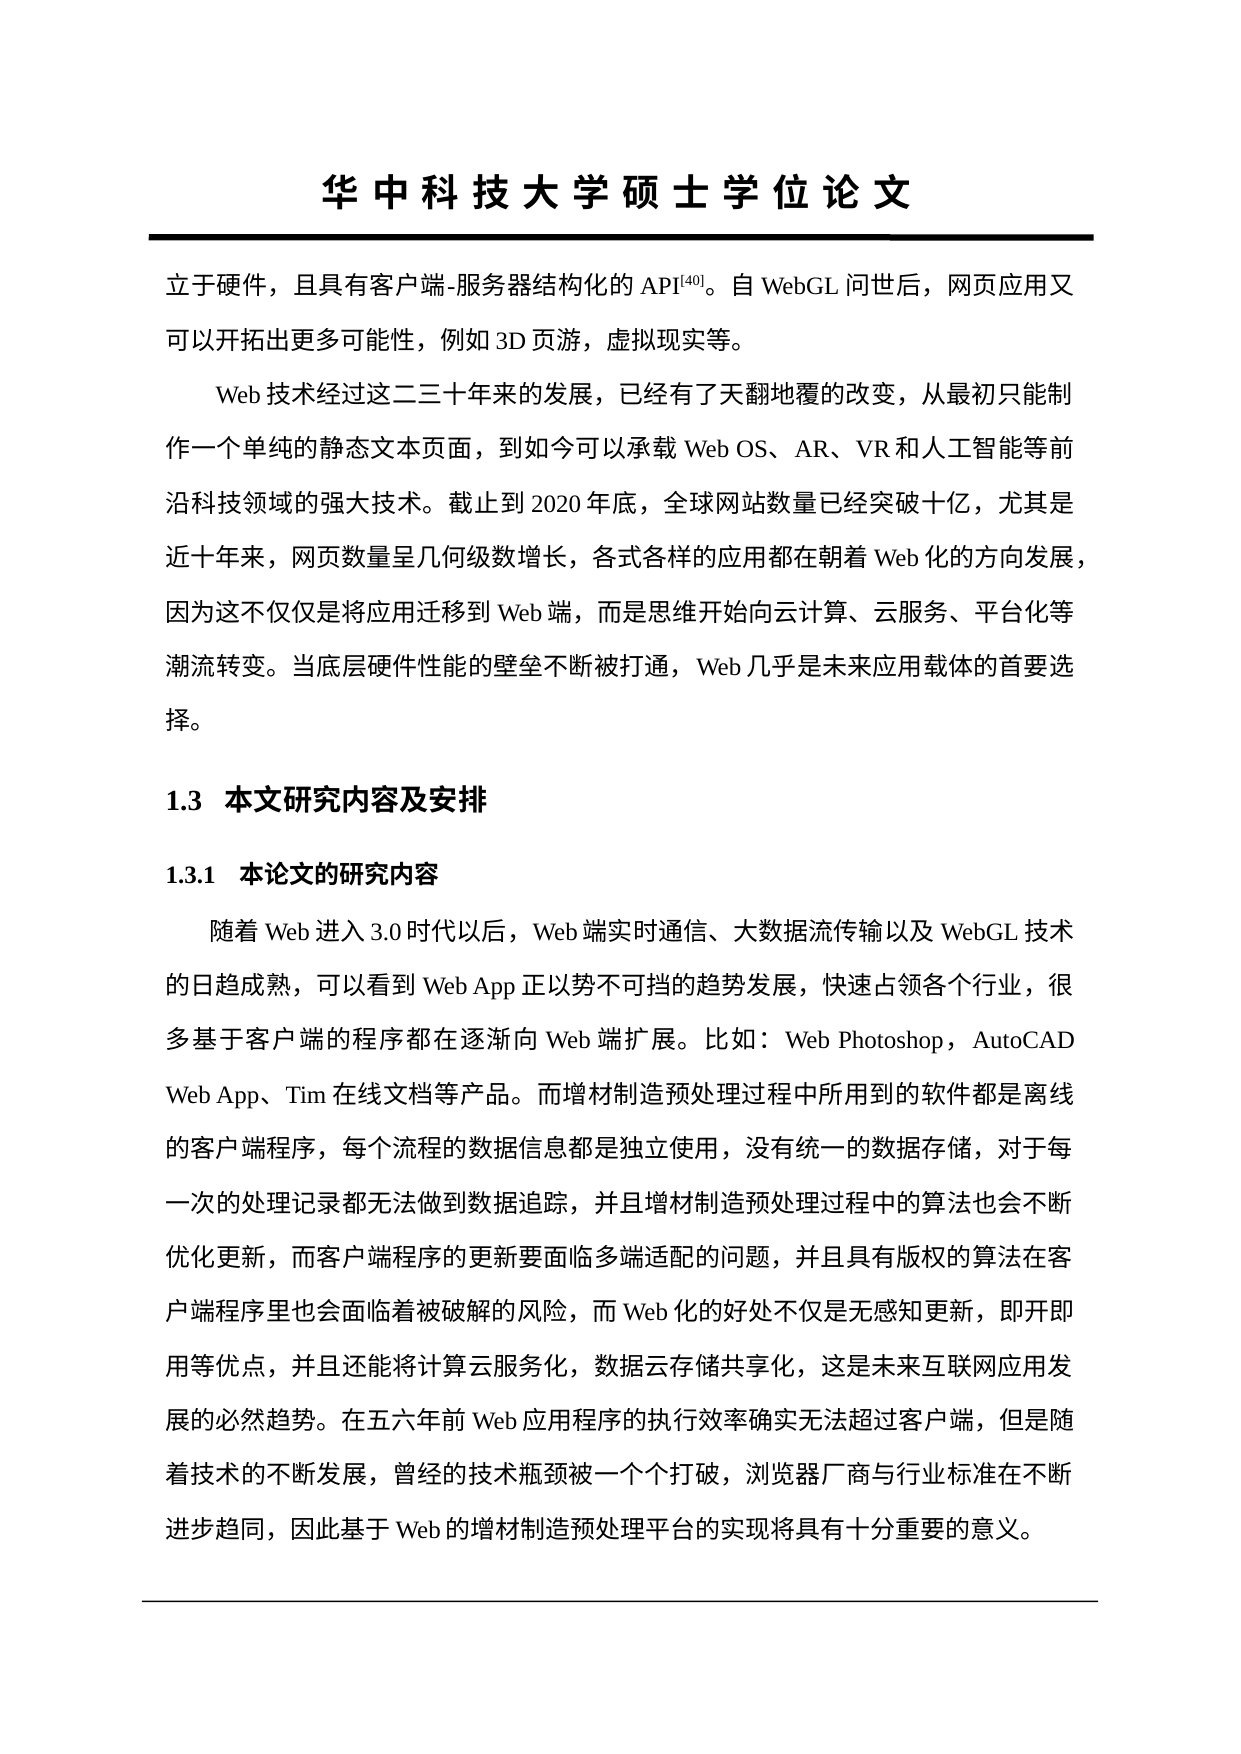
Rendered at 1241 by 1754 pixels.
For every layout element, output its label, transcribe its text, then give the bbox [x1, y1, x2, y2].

text Web技术经过这二三十年来的发展，已经有了天翻地覆的改变，从最初只能制作一个单纯的静态文本页面，到如今可以承载Web OS、AR、VR和人工智能等前沿科技领域的强大技术。截止到2020年底，全球网站数量已经突破十亿，尤其是近十年来，网页数量呈几何级数增长，各式各样的应用都在朝着Web化的方向发展，因为这不仅仅是将应用迁移到Web端，而是思维开始向云计算、云服务、平台化等潮流转变。当底层硬件性能的壁垒不断被打通，Web几乎是未来应用载体的首要选择。 [165, 374, 1075, 737]
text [165, 266, 1075, 356]
subtitle 本论文的研究内容 [165, 854, 1075, 890]
text 随着Web进入3.0时代以后，Web端实时通信、大数据流传输以及WebGL技术的日趋成熟，可以看到Web App正以势不可挡的趋势发展，快速占领各个行业，很多基于客户端的程序都在逐渐向Web端扩展。比如：Web Photoshop，AutoCAD Web App、Tim在线文档等产品。而增材制造预处理过程中所用到的软件都是离线的客户端程序，每个流程的数据信息都是独立使用，没有统一的数据存储，对于每一次的处理记录都无法做到数据追踪，并且增材制造预处理过程中的算法也会不断优化更新，而客户端程序的更新要面临多端适配的问题，并且具有版权的算法在客户端程序里也会面临着被破解的风险，而Web化的好处不仅是无感知更新，即开即用等优点，并且还能将计算云服务化，数据云存储共享化，这是未来互联网应用发展的必然趋势。在五六年前Web应用程序的执行效率确实无法超过客户端，但是随着技术的不断发展，曾经的技术瓶颈被一个个打破，浏览器厂商与行业标准在不断进步趋同，因此基于Web的增材制造预处理平台的实现将具有十分重要的意义。 [165, 911, 1075, 1546]
subtitle 本文研究内容及安排 [165, 776, 1075, 818]
